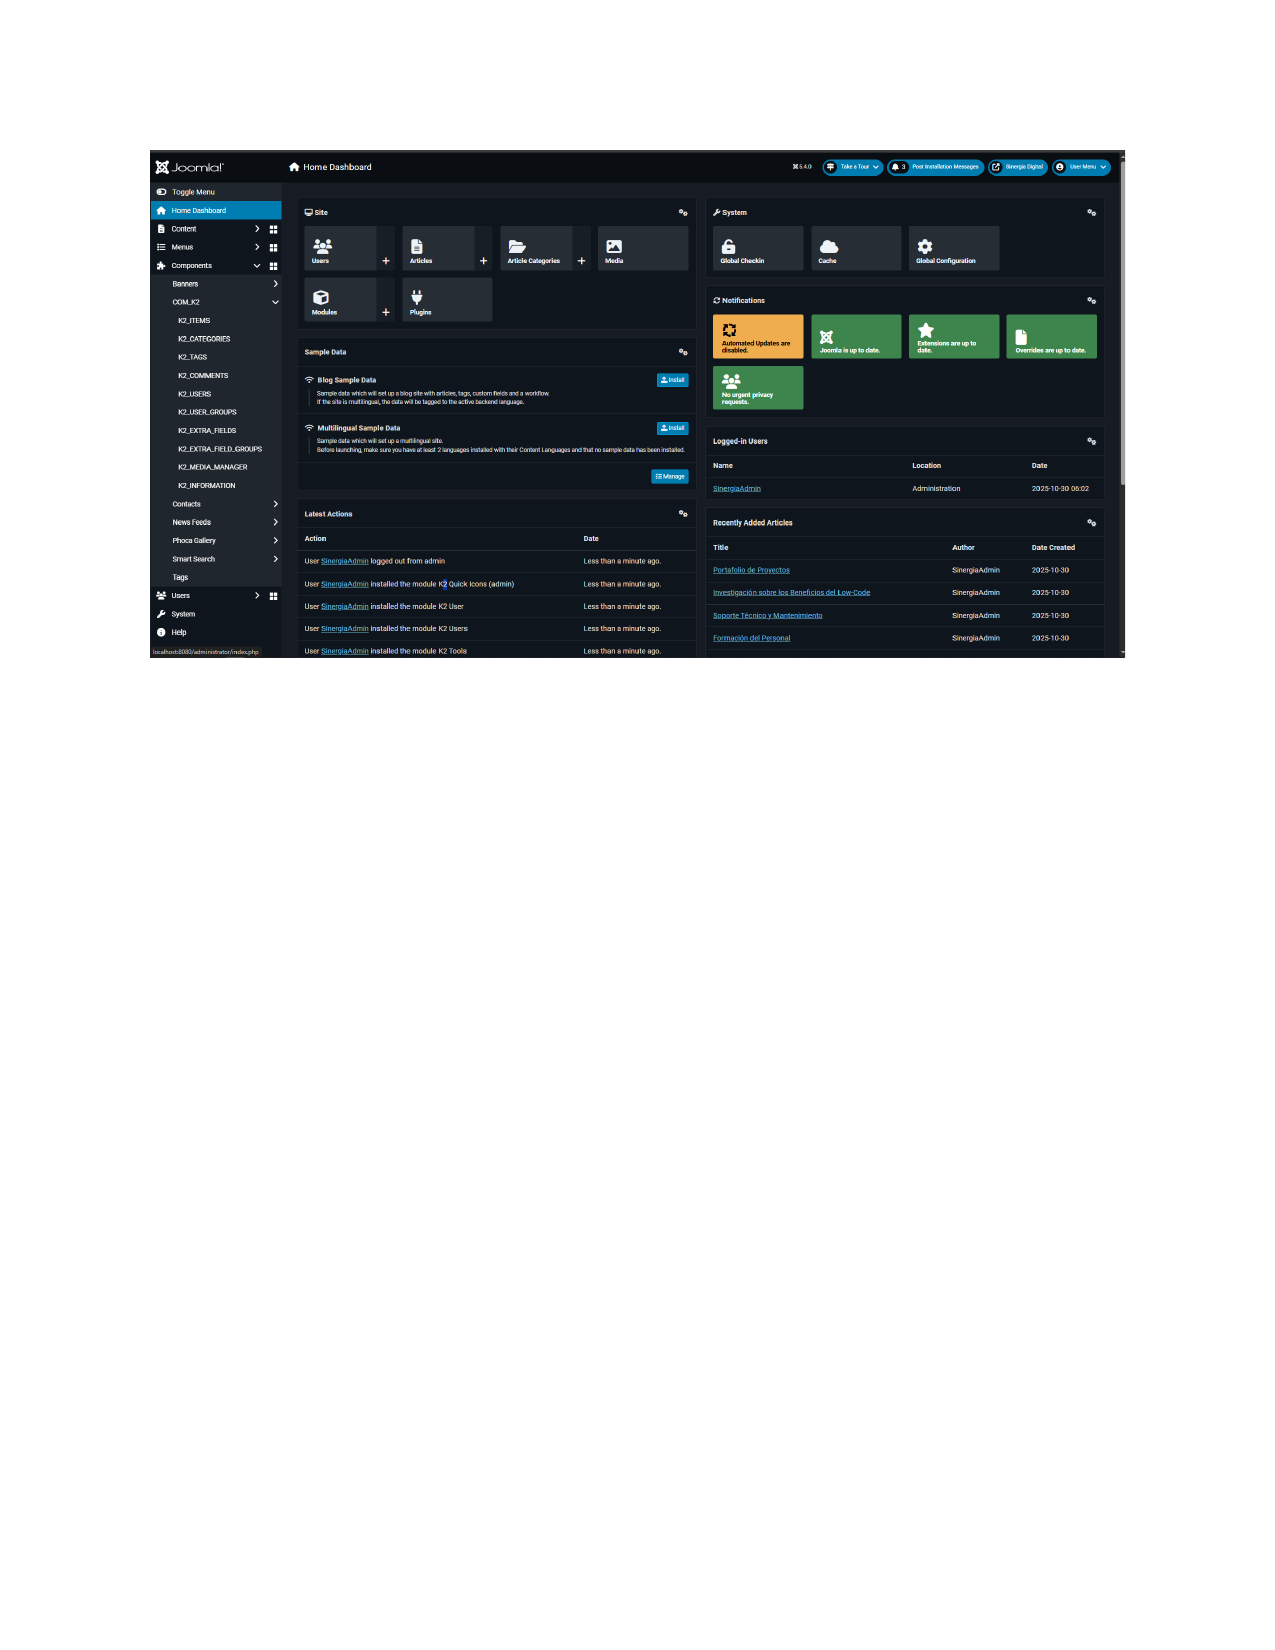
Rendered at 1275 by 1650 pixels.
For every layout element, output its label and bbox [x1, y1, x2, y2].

picture [150, 150, 1125, 658]
